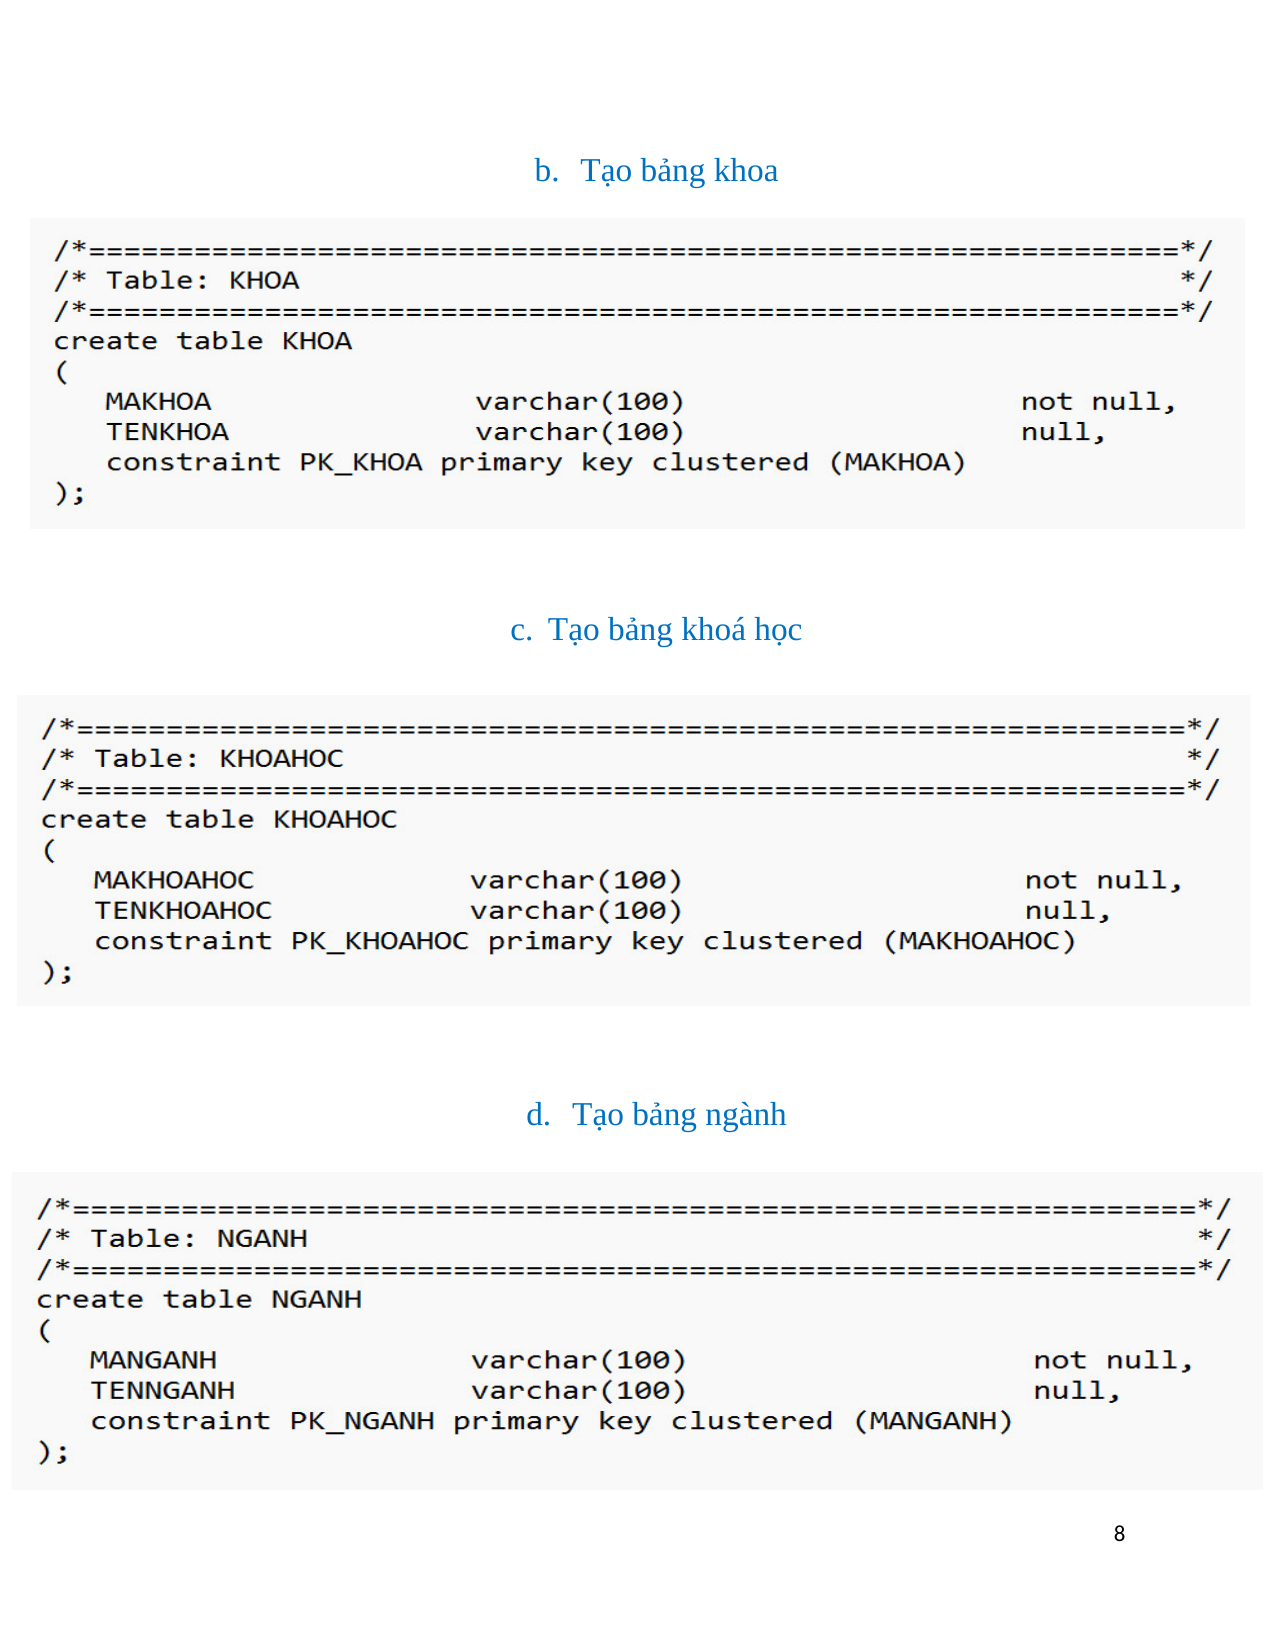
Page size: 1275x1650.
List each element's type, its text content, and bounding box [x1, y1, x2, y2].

list Tạo bảng ngành [187, 1094, 1125, 1133]
picture [29, 218, 1246, 529]
picture [16, 695, 1251, 1006]
list Tạo bảng khoa [187, 150, 1125, 188]
list Tạo bảng khoá học [187, 609, 1125, 647]
picture [11, 1172, 1264, 1490]
